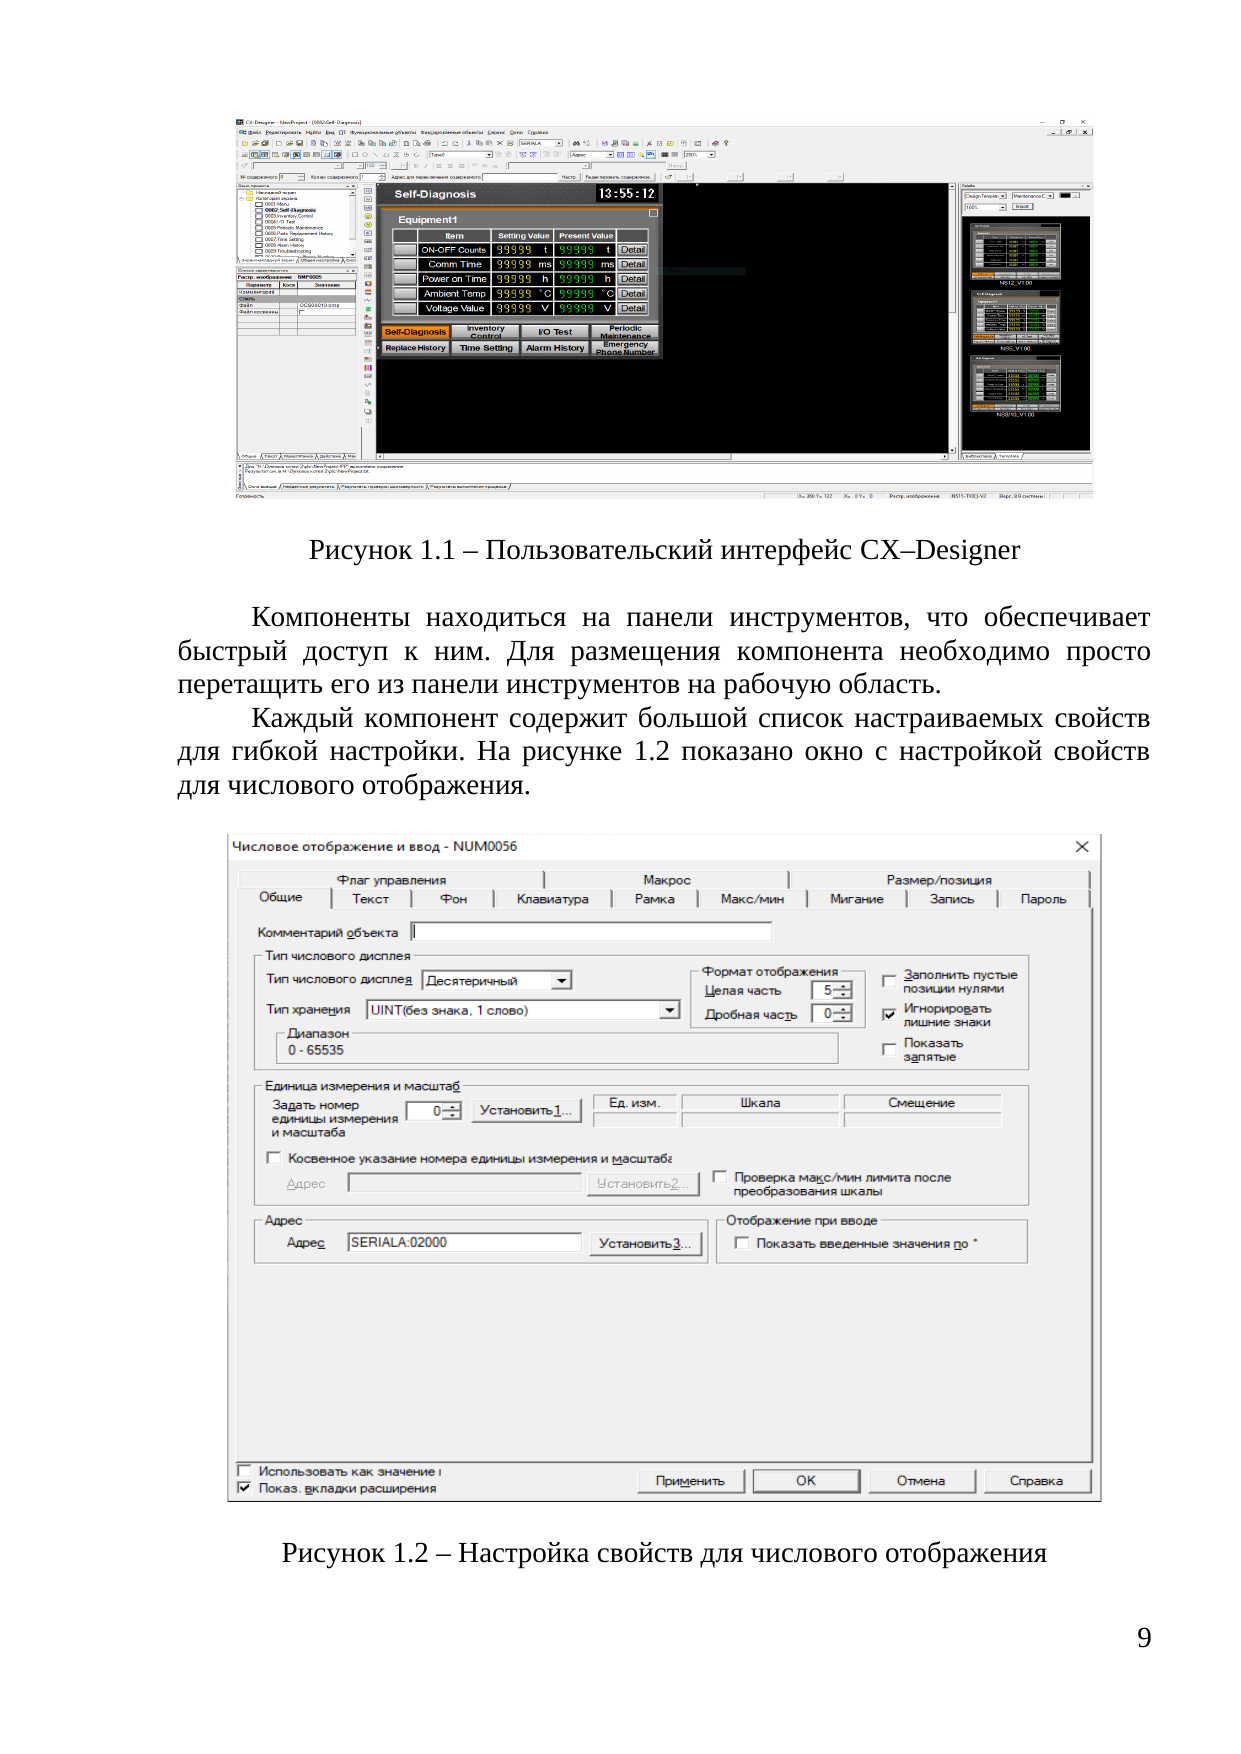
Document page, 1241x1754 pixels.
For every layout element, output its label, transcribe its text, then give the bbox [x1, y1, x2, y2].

text Каждый компонент содержит большой список настраиваемых свойств для гибкой настройки. На рисунке 1.2 показано окно с настройкой свойств для числового отображения. [177, 700, 1152, 801]
picture [227, 834, 1102, 1502]
text Рисунок 1.1 – Пользовательский интерфейс CX–Designer [177, 532, 1152, 566]
text Компоненты находиться на панели инструментов, что обеспечивает быстрый доступ к ним. Для размещения компонента необходимо просто перетащить его из панели инструментов на рабочую область. [177, 599, 1152, 700]
picture [235, 118, 1094, 499]
text Рисунок 1.2 – Настройка свойств для числового отображения [177, 1535, 1152, 1568]
